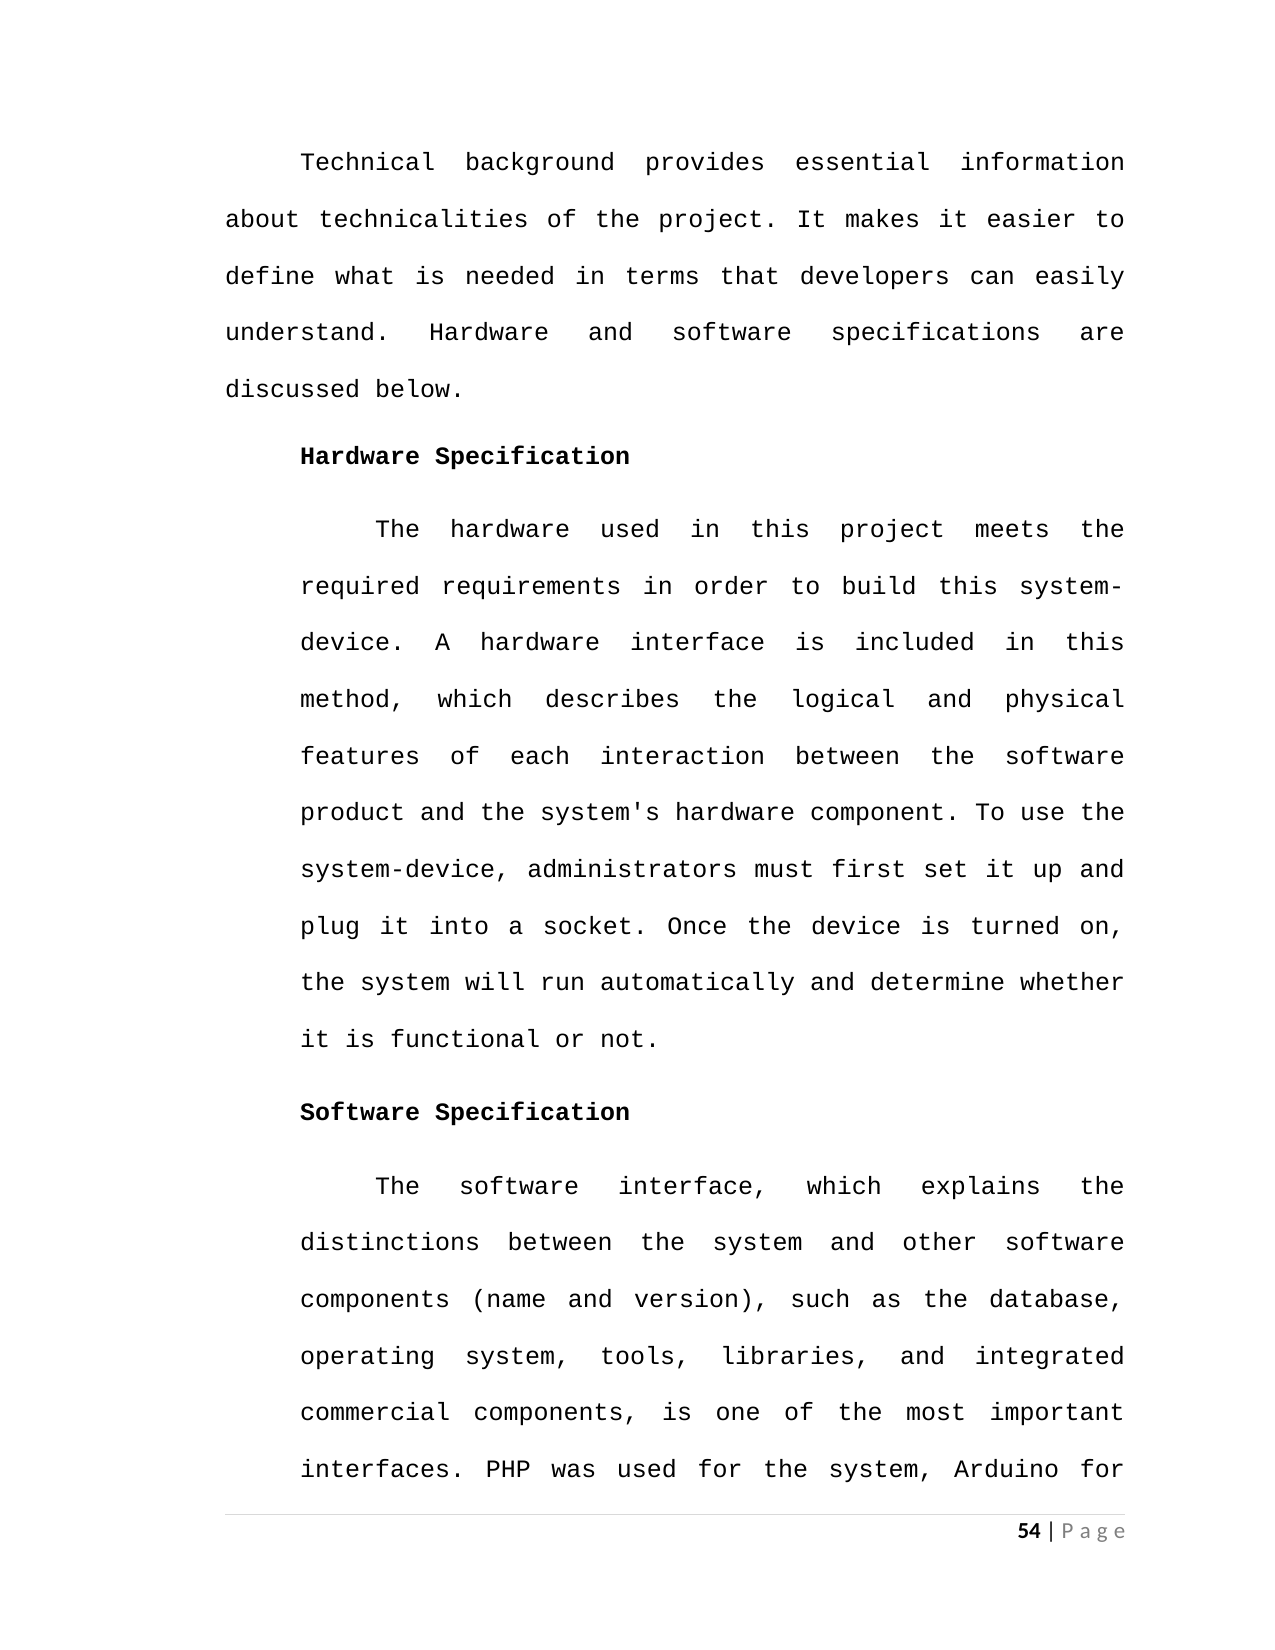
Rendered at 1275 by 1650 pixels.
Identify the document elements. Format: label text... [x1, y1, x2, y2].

text The hardware used in this project meets the required requirements in order to build this system-device. A hardware interface is included in this method, which describes the logical and physical features of each interaction between the software product and the system's hardware component. To use the system-device, administrators must first set it up and plug it into a socket. Once the device is turned on, the system will run automatically and determine whether it is functional or not. [300, 517, 1125, 1055]
text Technical background provides essential information about technicalities of the project. It makes it easier to define what is needed in terms that developers can easily understand. Hardware and software specifications are discussed below. [225, 150, 1125, 405]
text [300, 1173, 1125, 1485]
text Software Specification [225, 1100, 1125, 1128]
text Hardware Specification [225, 443, 1125, 472]
